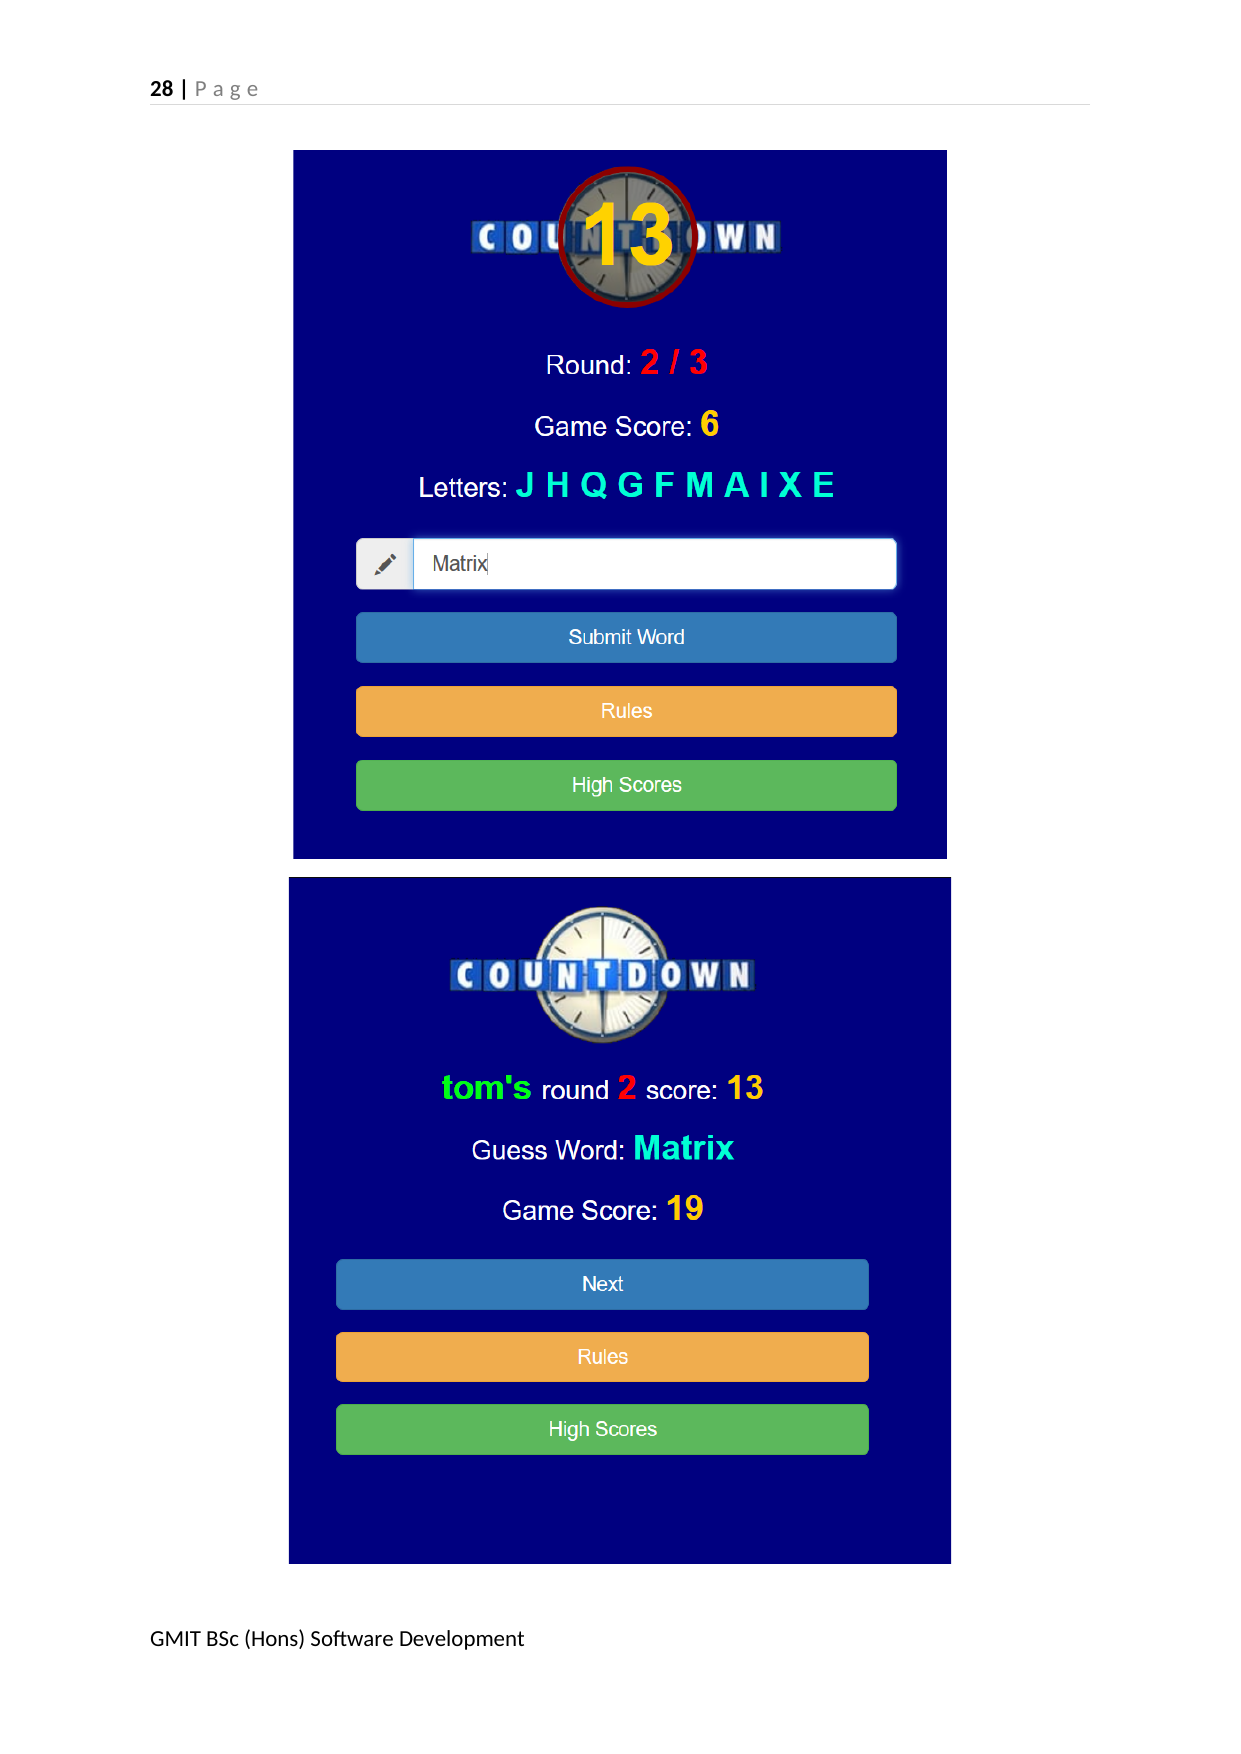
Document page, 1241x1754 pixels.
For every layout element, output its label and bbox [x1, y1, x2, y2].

picture [293, 150, 947, 859]
picture [288, 877, 952, 1564]
